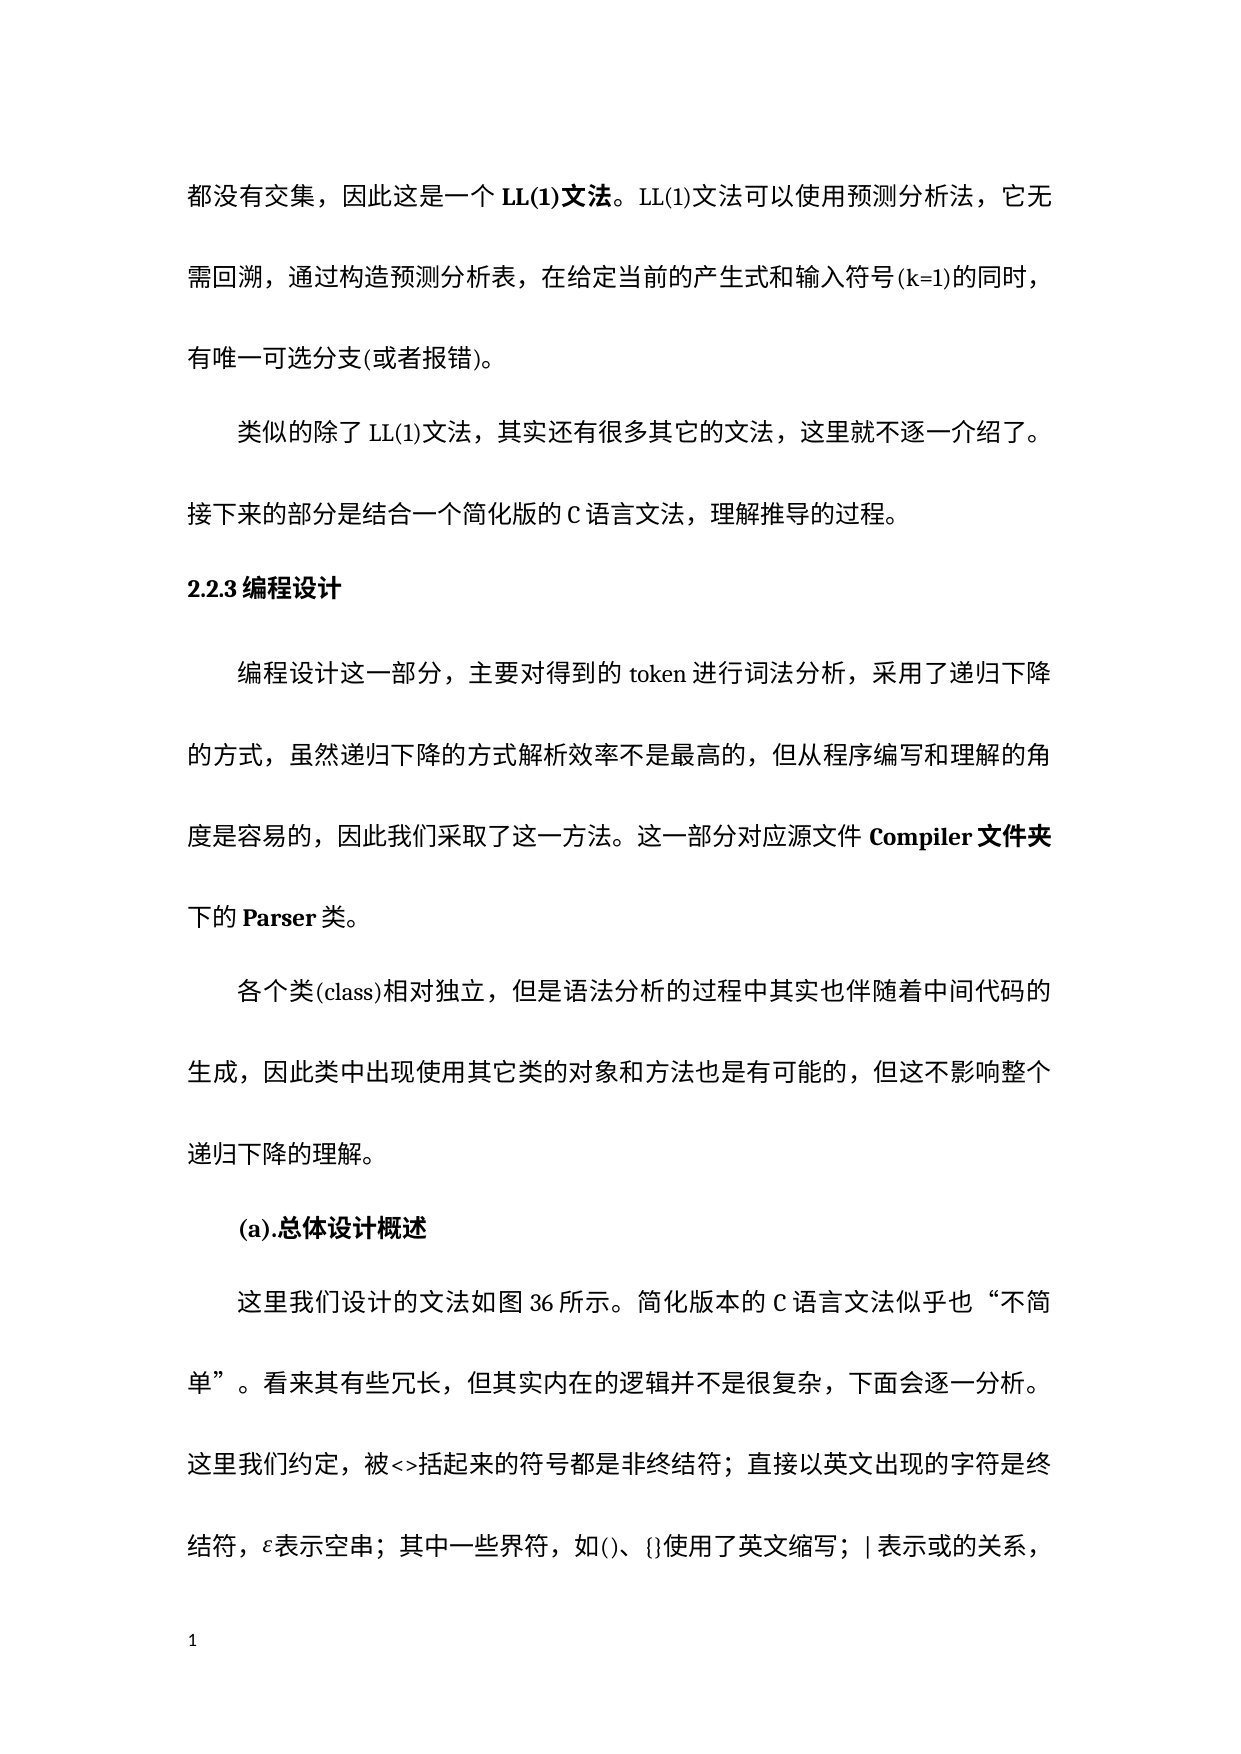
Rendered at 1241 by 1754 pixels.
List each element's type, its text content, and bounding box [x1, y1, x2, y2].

text 各个类(class)相对独立，但是语法分析的过程中其实也伴随着中间代码的生成，因此类中出现使用其它类的对象和方法也是有可能的，但这不影响整个递归下降的理解。 [187, 957, 1053, 1185]
subtitle 2.2.3 编程设计 [187, 554, 1053, 619]
text 类似的除了LL(1)文法，其实还有很多其它的文法，这里就不逐一介绍了。接下来的部分是结合一个简化版的C语言文法，理解推导的过程。 [187, 398, 1053, 545]
text 编程设计这一部分，主要对得到的token进行词法分析，采用了递归下降的方式，虽然递归下降的方式解析效率不是最高的，但从程序编写和理解的角度是容易的，因此我们采取了这一方法。这一部分对应源文件Compiler文件夹下的Parser类。 [187, 639, 1053, 948]
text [187, 162, 1053, 389]
subtitle (a).总体设计概述 [187, 1194, 1053, 1259]
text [187, 1268, 1053, 1577]
